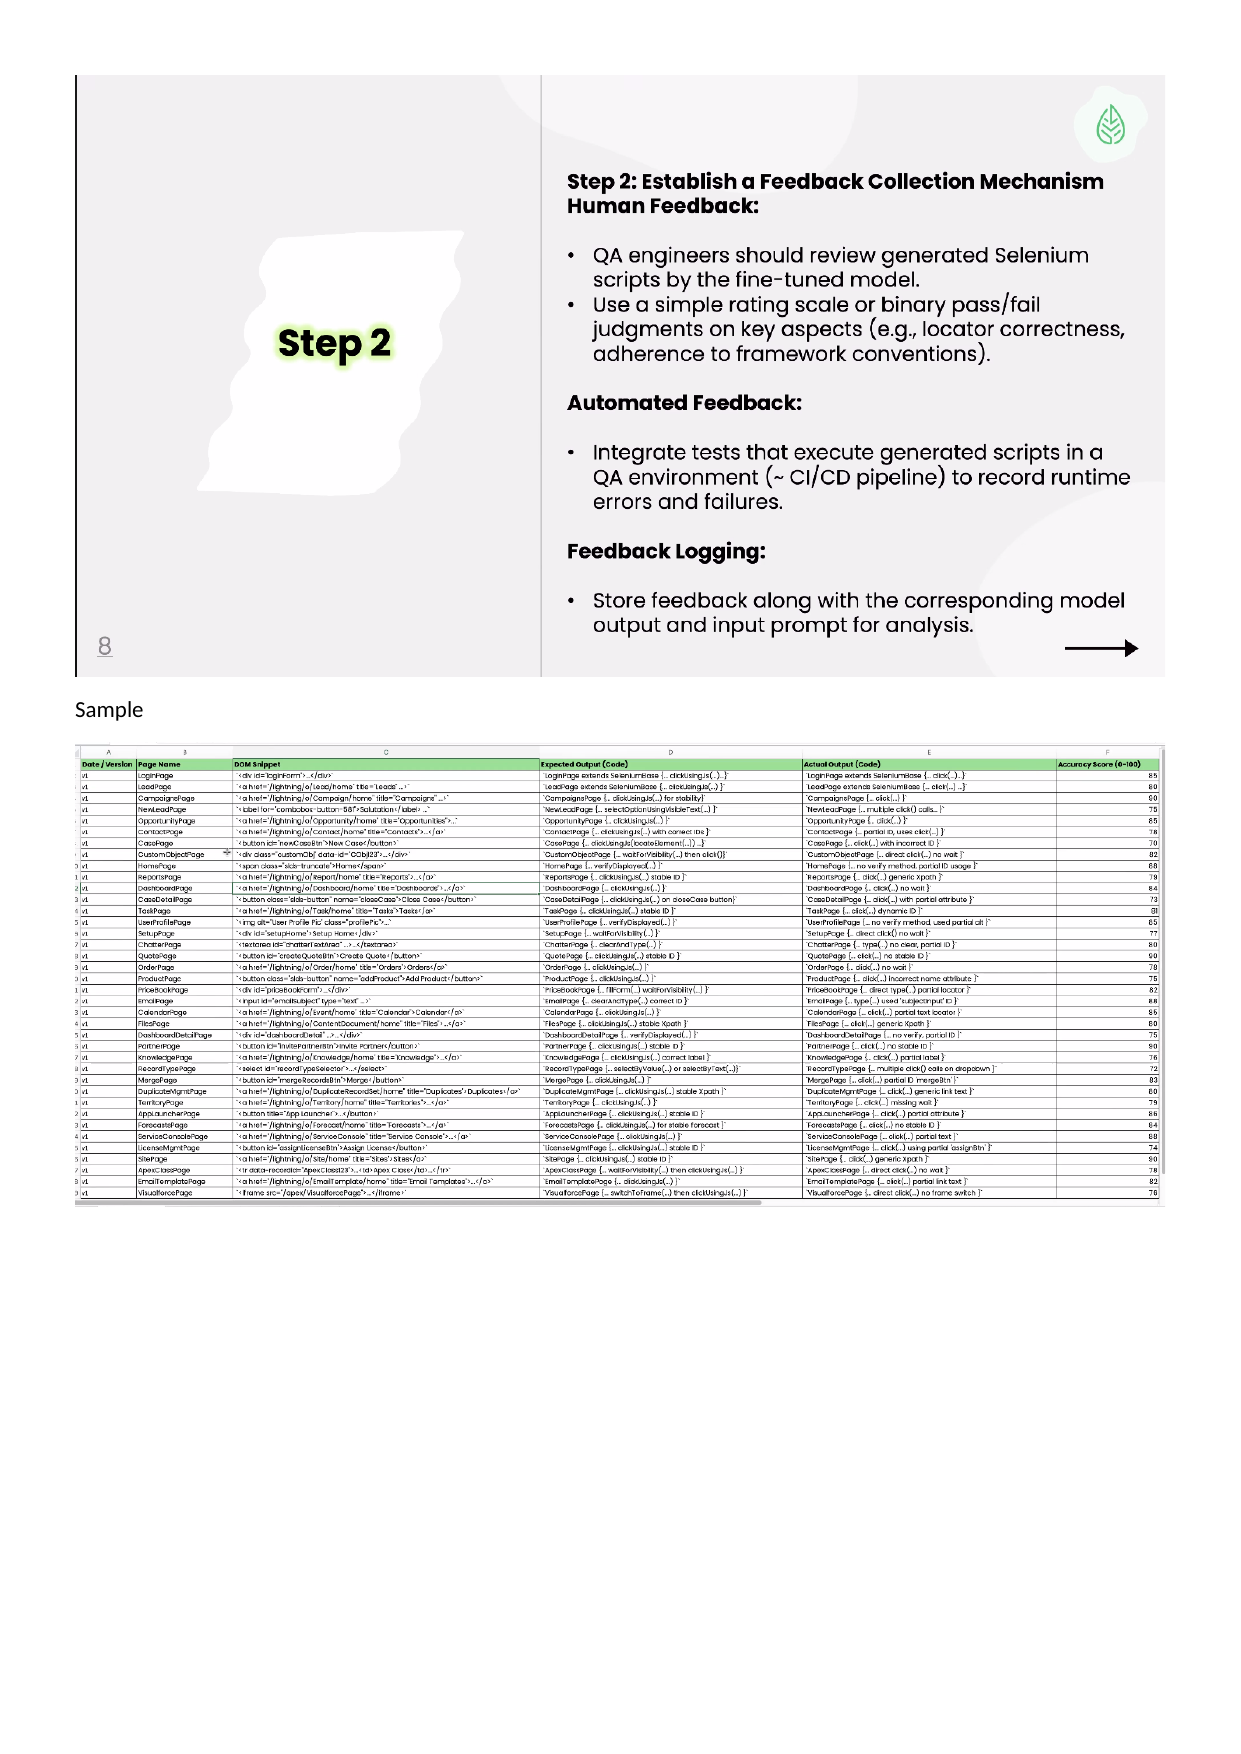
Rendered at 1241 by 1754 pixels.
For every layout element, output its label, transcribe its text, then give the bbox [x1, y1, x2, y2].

picture [75, 75, 1166, 677]
text Sample [75, 696, 1165, 723]
picture [75, 742, 1166, 1207]
